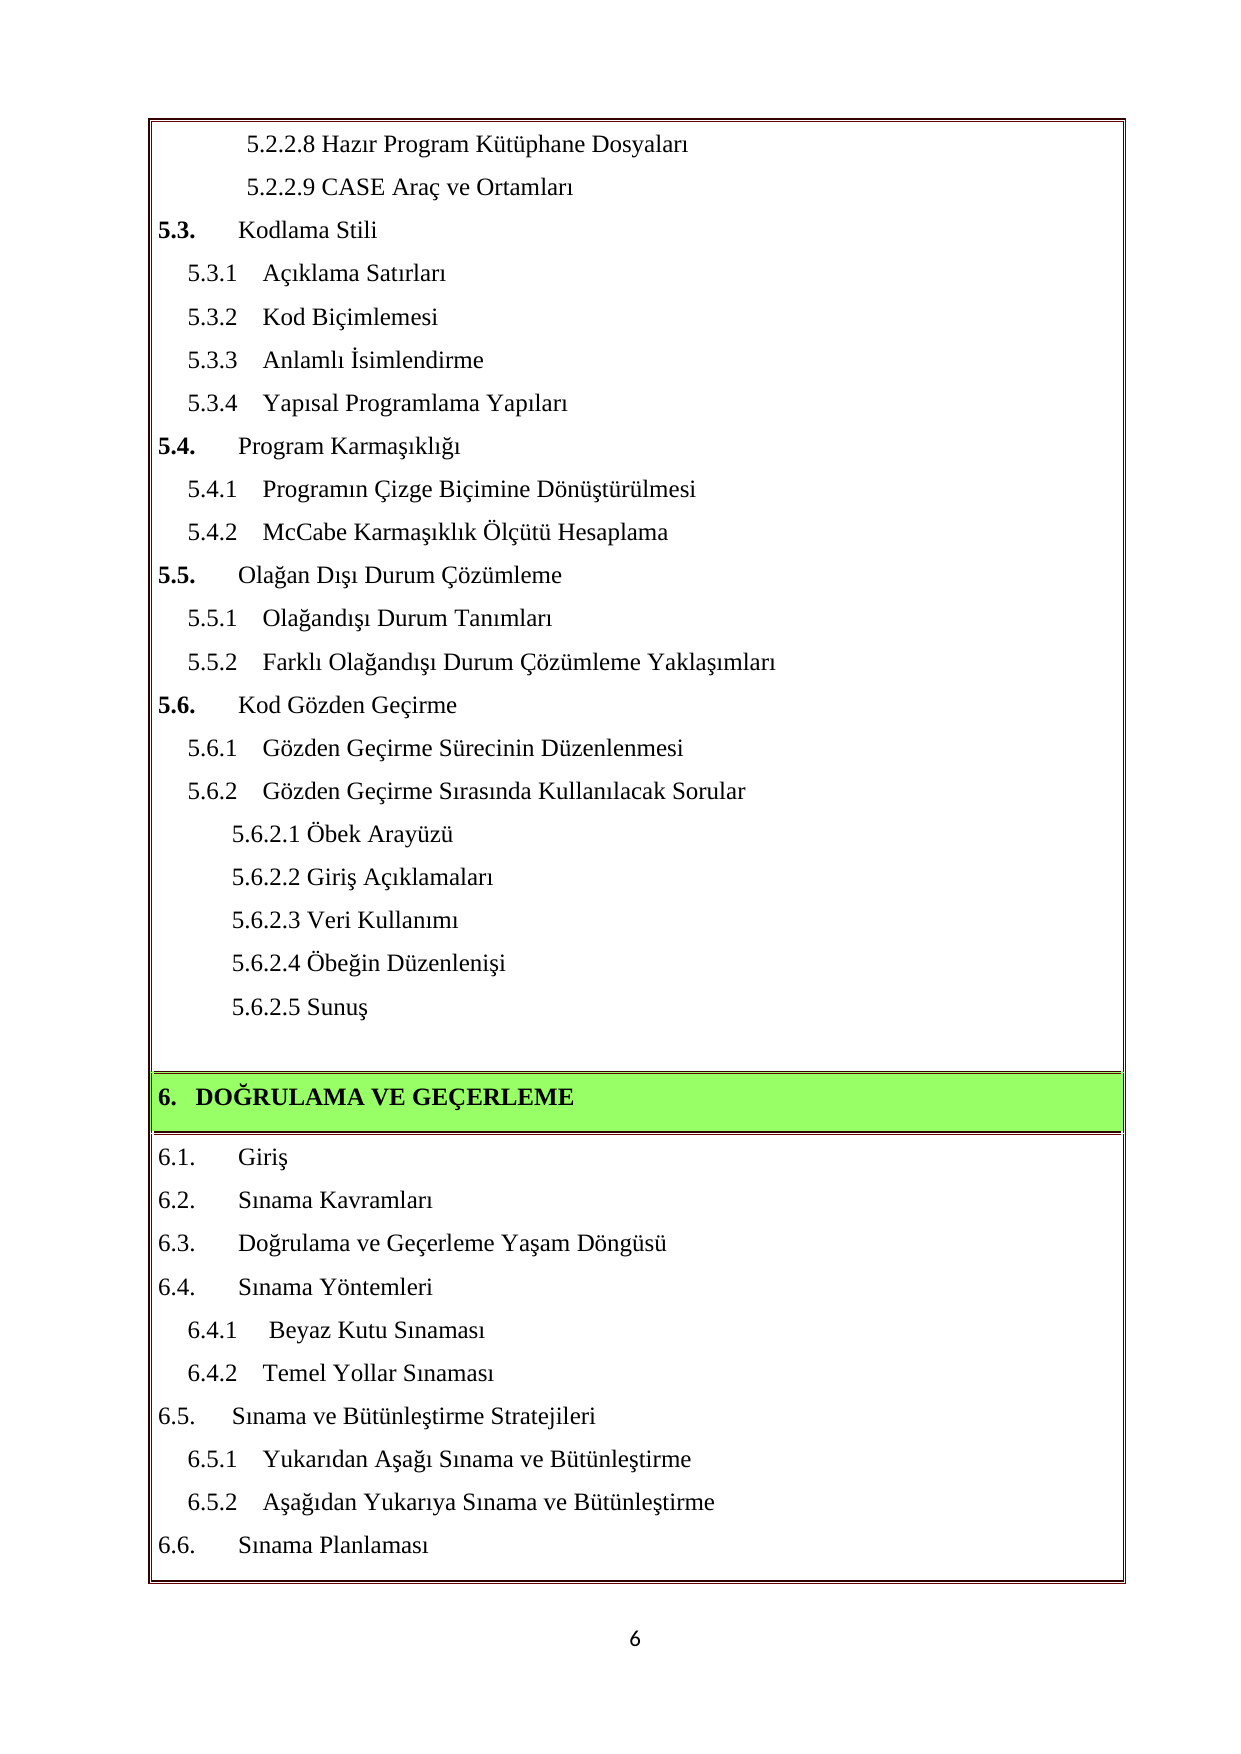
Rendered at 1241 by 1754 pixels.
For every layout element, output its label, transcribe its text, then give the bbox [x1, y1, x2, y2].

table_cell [152, 1131, 1123, 1580]
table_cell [152, 122, 1123, 1071]
table_cell DOĞRULAMA VE GEÇERLEME [150, 1071, 1124, 1131]
